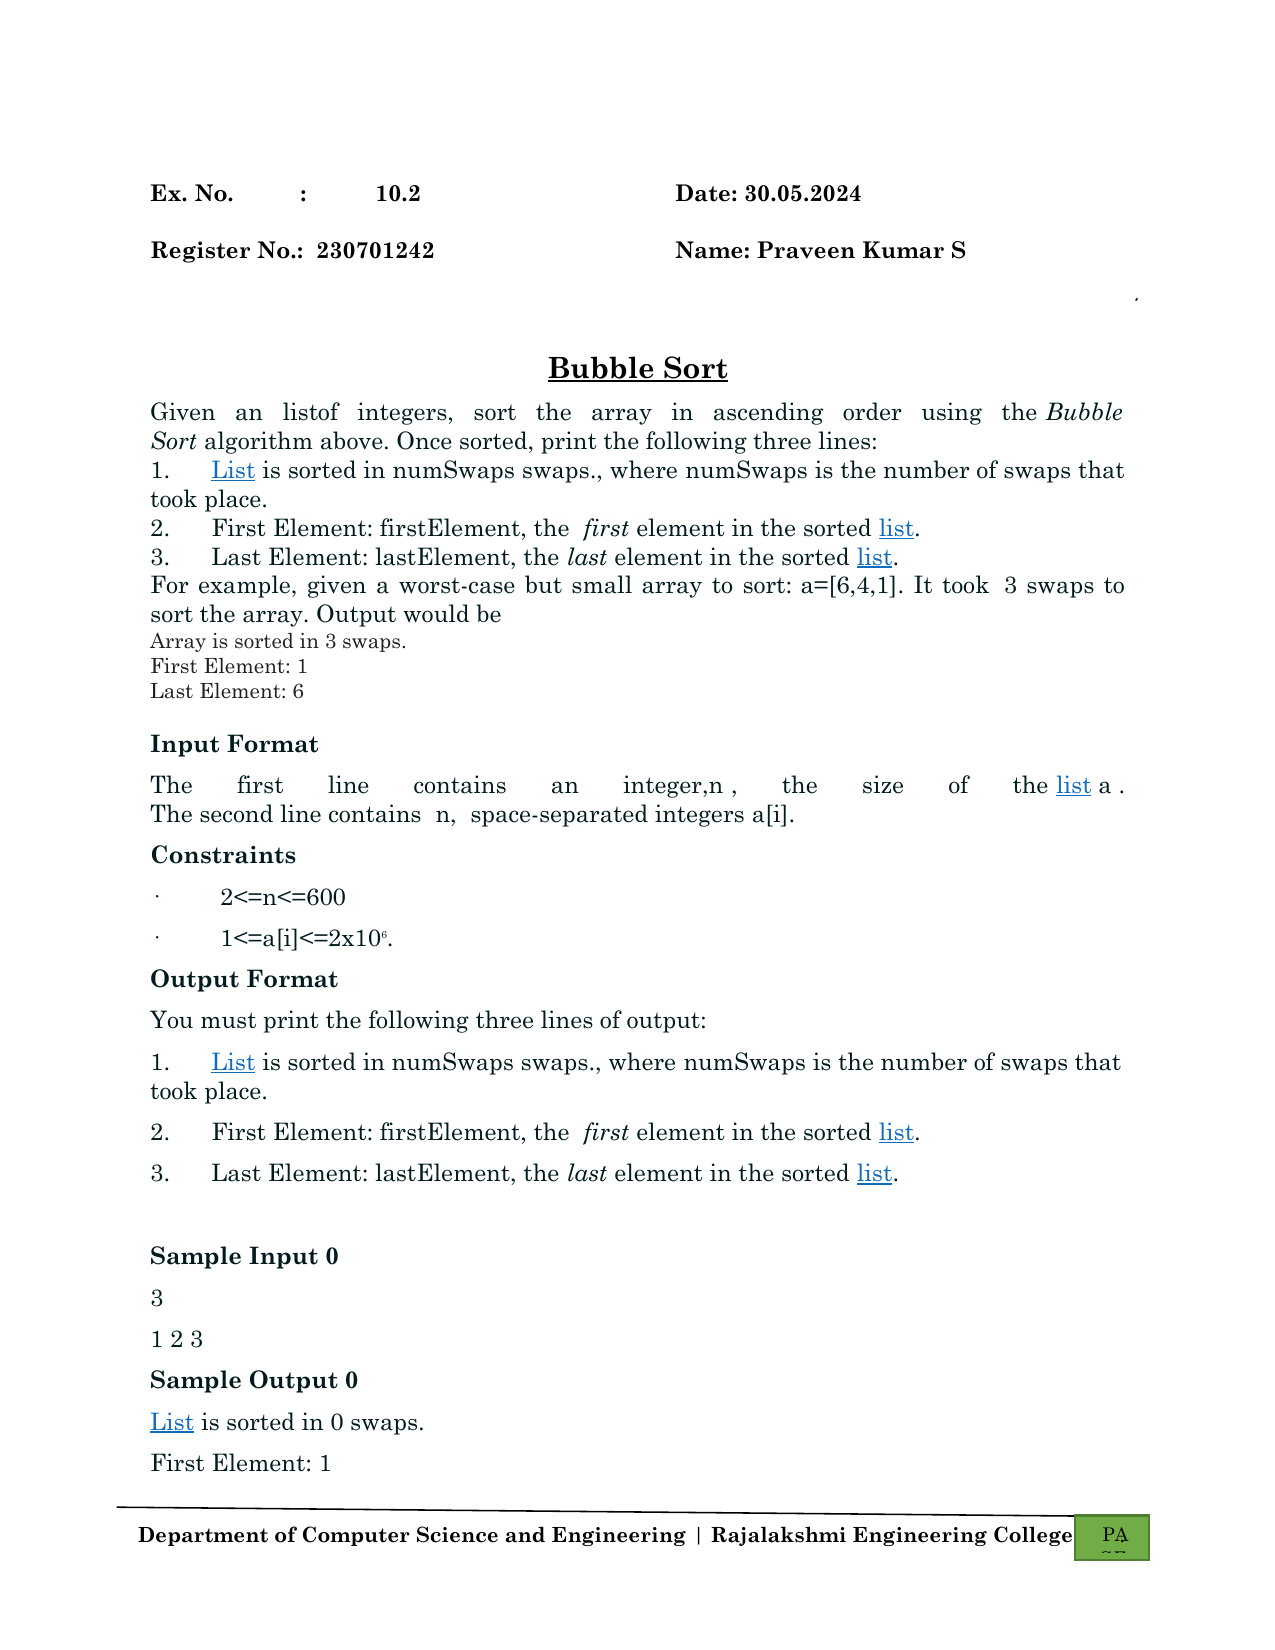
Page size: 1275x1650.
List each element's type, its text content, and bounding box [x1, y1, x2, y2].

text 2. First Element: firstElement, the first element in the sorted list. [150, 1117, 1125, 1146]
text You must print the following three lines of output: [150, 1005, 1125, 1034]
text Output Format [150, 964, 1125, 993]
text Given an listof integers, sort the array in ascending order using the Bubble Sort algorithm above. Once sorted, print the following three lines: [150, 397, 1125, 455]
text Sample Input 0 [150, 1241, 1125, 1270]
text Array is sorted in 3 swaps. [150, 628, 1125, 653]
text Bubble Sort [150, 349, 1125, 384]
text The first line contains an integer,n , the size of the list a . The second line contains n, space-separated integers a[i]. [150, 770, 1125, 827]
text Input Format [150, 728, 1125, 757]
text 1. List is sorted in numSwaps swaps., where numSwaps is the number of swaps that took place. [150, 455, 1125, 512]
text · 2<=n<=600 [150, 881, 1125, 910]
text Ex. No. : 10.2 Date: 30.05.2024 [150, 179, 1125, 207]
text 2. First Element: firstElement, the first element in the sorted list. [150, 512, 1125, 541]
text Sample Output 0 [150, 1365, 1125, 1394]
text List is sorted in 0 swaps. [150, 1406, 1125, 1435]
text First Element: 1 [150, 653, 1125, 678]
text · 1<=a[i]<=2x106. [150, 923, 1125, 951]
text 3. Last Element: lastElement, the last element in the sorted list. [150, 541, 1125, 570]
text Last Element: 6 [150, 678, 1125, 703]
text First Element: 1 [150, 1448, 1125, 1477]
text Register No.: 230701242 Name: Praveen Kumar S [150, 236, 1125, 263]
text 1 2 3 [150, 1324, 1125, 1352]
text 1. List is sorted in numSwaps swaps., where numSwaps is the number of swaps that took place. [150, 1047, 1125, 1104]
text 3 [150, 1282, 1125, 1311]
text Constraints [150, 840, 1125, 869]
text For example, given a worst-case but small array to sort: a=[6,4,1]. It took 3 swaps to sort the array. Output would be [150, 570, 1125, 628]
text 3. Last Element: lastElement, the last element in the sorted list. [150, 1158, 1125, 1187]
